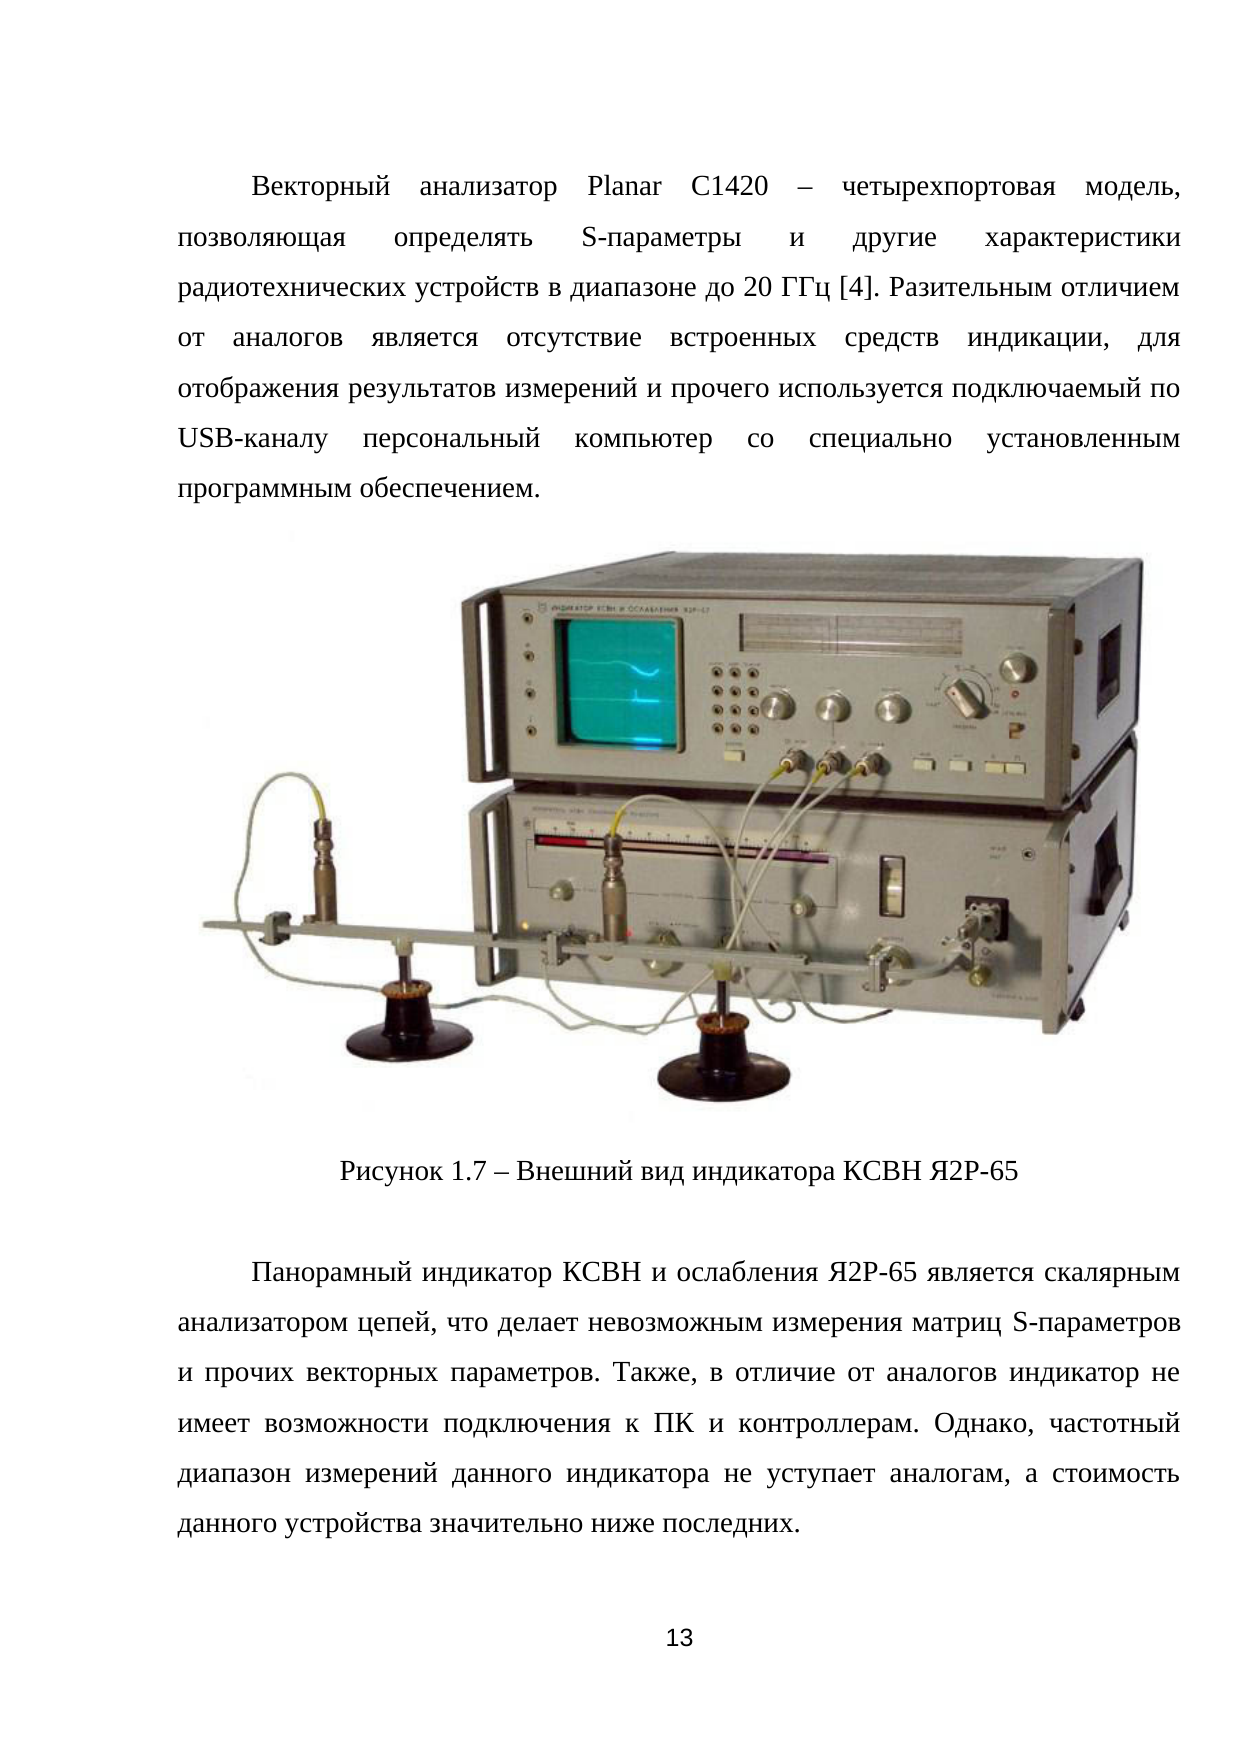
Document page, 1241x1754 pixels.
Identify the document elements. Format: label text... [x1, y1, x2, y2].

list Панорамный индикатор КСВН и ослабления Я2Р-65 является скалярным анализатором цепей, что делает невозможным измерения матриц S-параметров и прочих векторных параметров. Также, в отличие от аналогов индикатор не имеет возможности подключения к ПК и контроллерам. Однако, частотный диапазон измерений данного индикатора не уступает аналогам, а стоимость данного устройства значительно ниже последних. [177, 1254, 1181, 1539]
list Векторный анализатор Planar C1420 – четырехпортовая модель, позволяющая определять S-параметры и другие характеристики радиотехнических устройств в диапазоне до 20 ГГц [4]. Разительным отличием от аналогов является отсутствие встроенных средств индикации, для отображения результатов измерений и прочего используется подключаемый по USB-каналу персональный компьютер со специально установленным программным обеспечением. [177, 168, 1181, 504]
picture [177, 520, 1182, 1139]
list Рисунок 1.7 – Внешний вид индикатора КСВН Я2Р-65 [177, 1153, 1181, 1187]
